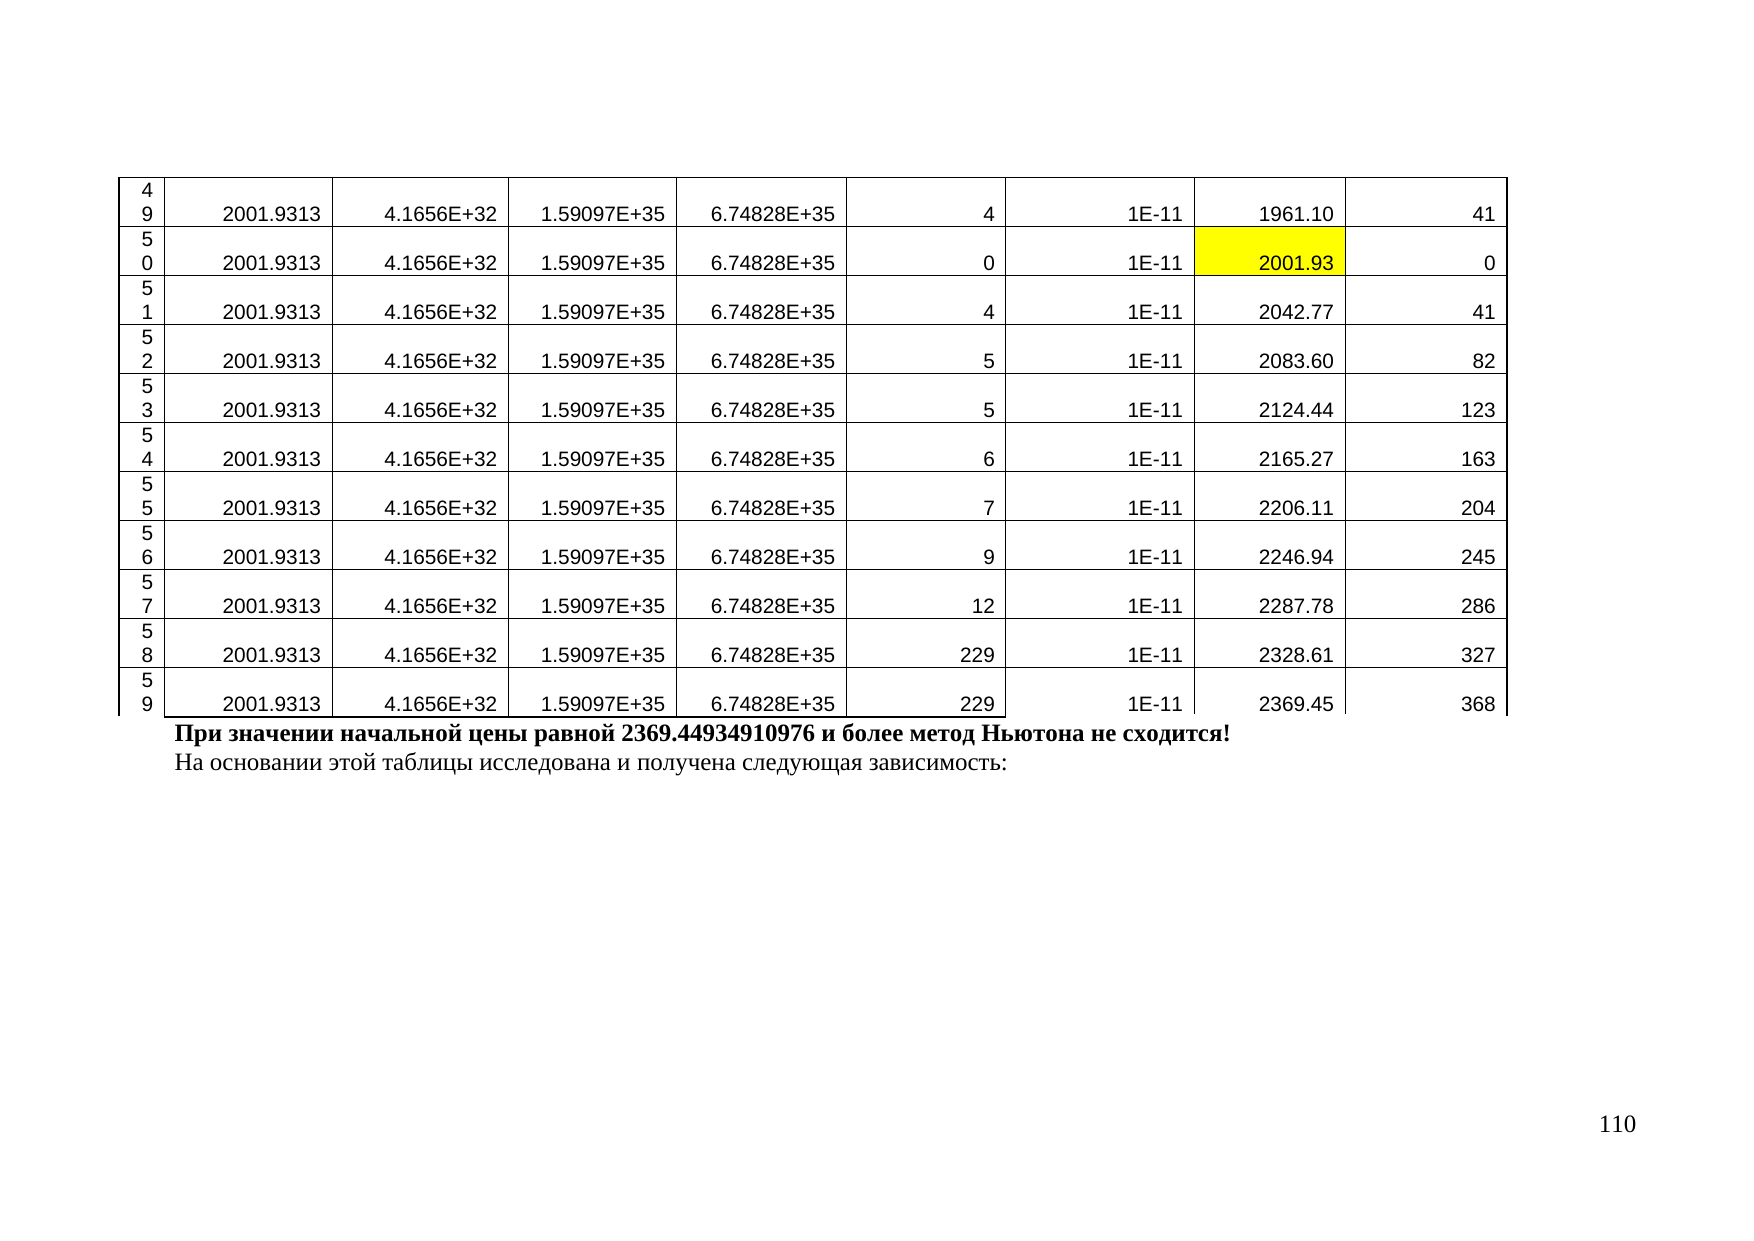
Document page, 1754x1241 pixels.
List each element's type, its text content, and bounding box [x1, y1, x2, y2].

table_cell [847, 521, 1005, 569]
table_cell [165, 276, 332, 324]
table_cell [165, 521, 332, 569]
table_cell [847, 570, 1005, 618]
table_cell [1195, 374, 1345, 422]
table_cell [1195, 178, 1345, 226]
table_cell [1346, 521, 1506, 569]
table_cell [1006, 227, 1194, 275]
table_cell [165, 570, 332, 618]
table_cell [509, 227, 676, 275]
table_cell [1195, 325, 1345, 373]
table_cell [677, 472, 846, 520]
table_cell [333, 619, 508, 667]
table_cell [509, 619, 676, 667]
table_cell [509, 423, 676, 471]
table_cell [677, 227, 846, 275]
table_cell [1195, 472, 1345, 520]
text На основании этой таблицы исследована и получена следующая зависимость: [174, 747, 1636, 775]
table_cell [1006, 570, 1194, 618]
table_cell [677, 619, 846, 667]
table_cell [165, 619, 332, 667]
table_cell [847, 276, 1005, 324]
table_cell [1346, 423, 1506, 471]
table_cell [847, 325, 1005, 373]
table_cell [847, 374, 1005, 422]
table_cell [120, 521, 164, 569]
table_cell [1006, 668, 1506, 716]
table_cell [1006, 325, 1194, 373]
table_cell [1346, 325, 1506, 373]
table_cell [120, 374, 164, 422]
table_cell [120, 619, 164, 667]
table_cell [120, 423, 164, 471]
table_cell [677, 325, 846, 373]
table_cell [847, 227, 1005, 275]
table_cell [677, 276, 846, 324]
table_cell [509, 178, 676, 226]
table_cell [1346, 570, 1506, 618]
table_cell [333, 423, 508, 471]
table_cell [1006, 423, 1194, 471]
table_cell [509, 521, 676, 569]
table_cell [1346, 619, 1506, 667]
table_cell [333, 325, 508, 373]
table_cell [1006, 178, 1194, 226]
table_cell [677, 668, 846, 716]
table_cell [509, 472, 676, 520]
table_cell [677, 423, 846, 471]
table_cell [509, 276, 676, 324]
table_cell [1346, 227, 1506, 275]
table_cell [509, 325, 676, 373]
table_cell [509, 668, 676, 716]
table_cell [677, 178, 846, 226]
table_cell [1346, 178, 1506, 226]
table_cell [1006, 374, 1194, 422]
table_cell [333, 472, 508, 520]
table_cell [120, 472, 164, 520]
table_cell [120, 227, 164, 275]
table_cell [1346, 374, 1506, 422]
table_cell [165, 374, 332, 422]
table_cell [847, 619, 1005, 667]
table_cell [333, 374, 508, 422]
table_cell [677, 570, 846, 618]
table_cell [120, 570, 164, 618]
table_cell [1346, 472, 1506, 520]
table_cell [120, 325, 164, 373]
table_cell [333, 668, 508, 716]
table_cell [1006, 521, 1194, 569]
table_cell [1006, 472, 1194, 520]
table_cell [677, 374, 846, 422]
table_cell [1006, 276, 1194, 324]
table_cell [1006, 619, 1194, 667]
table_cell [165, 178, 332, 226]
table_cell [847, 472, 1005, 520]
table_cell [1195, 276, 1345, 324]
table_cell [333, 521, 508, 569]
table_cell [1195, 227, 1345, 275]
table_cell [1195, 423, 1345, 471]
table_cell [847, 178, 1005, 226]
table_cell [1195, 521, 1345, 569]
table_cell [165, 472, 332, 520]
text При значении начальной цены равной 2369.44934910976 и более метод Ньютона не сходится! [174, 718, 1636, 747]
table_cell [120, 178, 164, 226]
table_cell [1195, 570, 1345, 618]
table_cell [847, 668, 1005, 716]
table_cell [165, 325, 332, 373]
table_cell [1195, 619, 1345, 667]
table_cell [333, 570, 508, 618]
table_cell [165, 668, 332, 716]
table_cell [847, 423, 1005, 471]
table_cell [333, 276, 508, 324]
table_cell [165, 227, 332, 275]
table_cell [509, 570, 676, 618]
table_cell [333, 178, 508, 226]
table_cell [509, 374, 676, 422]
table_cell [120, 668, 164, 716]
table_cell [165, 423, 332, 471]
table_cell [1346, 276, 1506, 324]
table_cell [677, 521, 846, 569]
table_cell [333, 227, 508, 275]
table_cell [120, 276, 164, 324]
